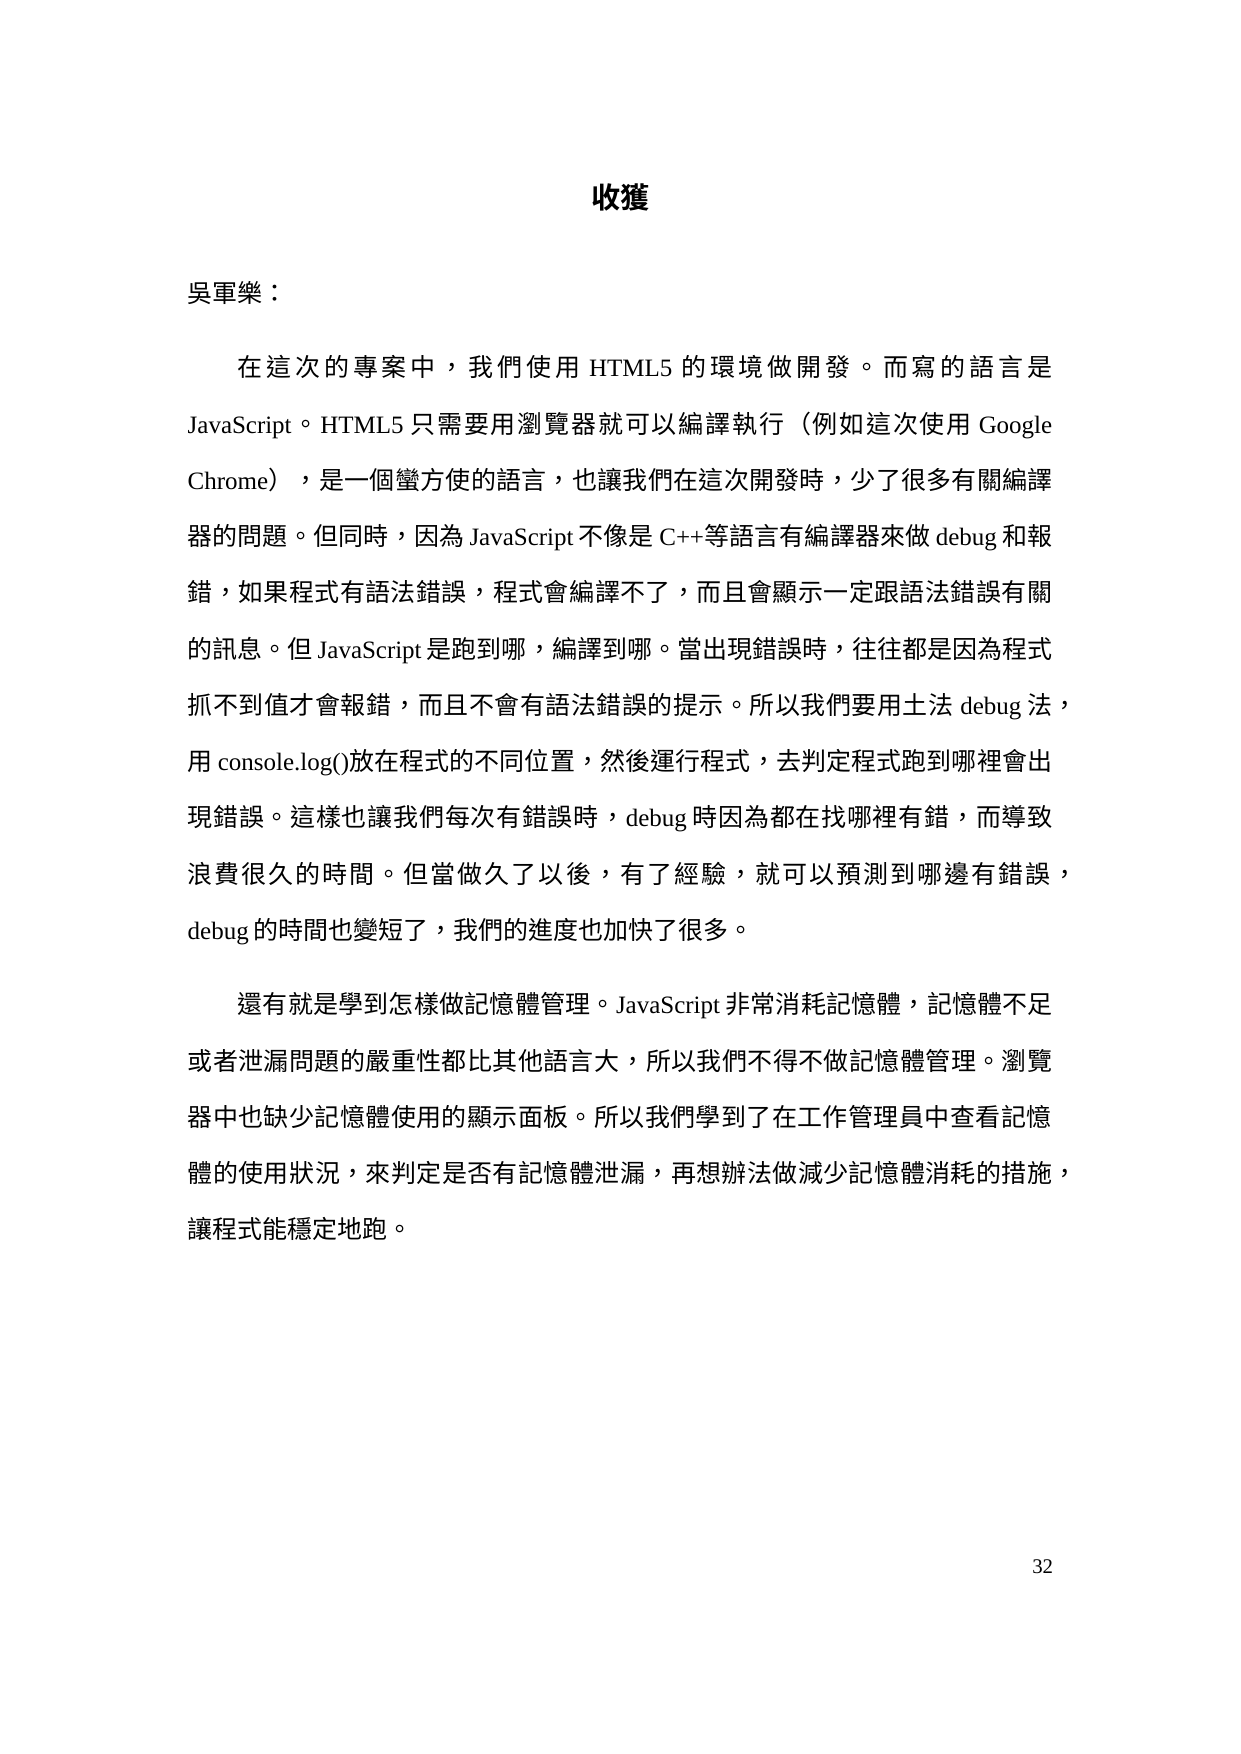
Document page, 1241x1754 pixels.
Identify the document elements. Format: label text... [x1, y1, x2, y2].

text 還有就是學到怎樣做記憶體管理。JavaScript非常消耗記憶體，記憶體不足或者泄漏問題的嚴重性都比其他語言大，所以我們不得不做記憶體管理。瀏覽器中也缺少記憶體使用的顯示面板。所以我們學到了在工作管理員中查看記憶體的使用狀況，來判定是否有記憶體泄漏，再想辦法做減少記憶體消耗的措施，讓程式能穩定地跑。 [187, 984, 1053, 1247]
text 吳軍樂： [187, 273, 1053, 310]
subtitle 收獲 [187, 158, 1053, 233]
text 在這次的專案中，我們使用HTML5的環境做開發。而寫的語言是JavaScript。HTML5只需要用瀏覽器就可以編譯執行（例如這次使用Google Chrome），是一個蠻方使的語言，也讓我們在這次開發時，少了很多有關編譯器的問題。但同時，因為JavaScript不像是C++等語言有編譯器來做debug和報錯，如果程式有語法錯誤，程式會編譯不了，而且會顯示一定跟語法錯誤有關的訊息。但JavaScript是跑到哪，編譯到哪。當出現錯誤時，往往都是因為程式抓不到值才會報錯，而且不會有語法錯誤的提示。所以我們要用土法debug法，用console.log()放在程式的不同位置，然後運行程式，去判定程式跑到哪裡會出現錯誤。這樣也讓我們每次有錯誤時，debug時因為都在找哪裡有錯，而導致浪費很久的時間。但當做久了以後，有了經驗，就可以預測到哪邊有錯誤，debug的時間也變短了，我們的進度也加快了很多。 [187, 347, 1053, 947]
